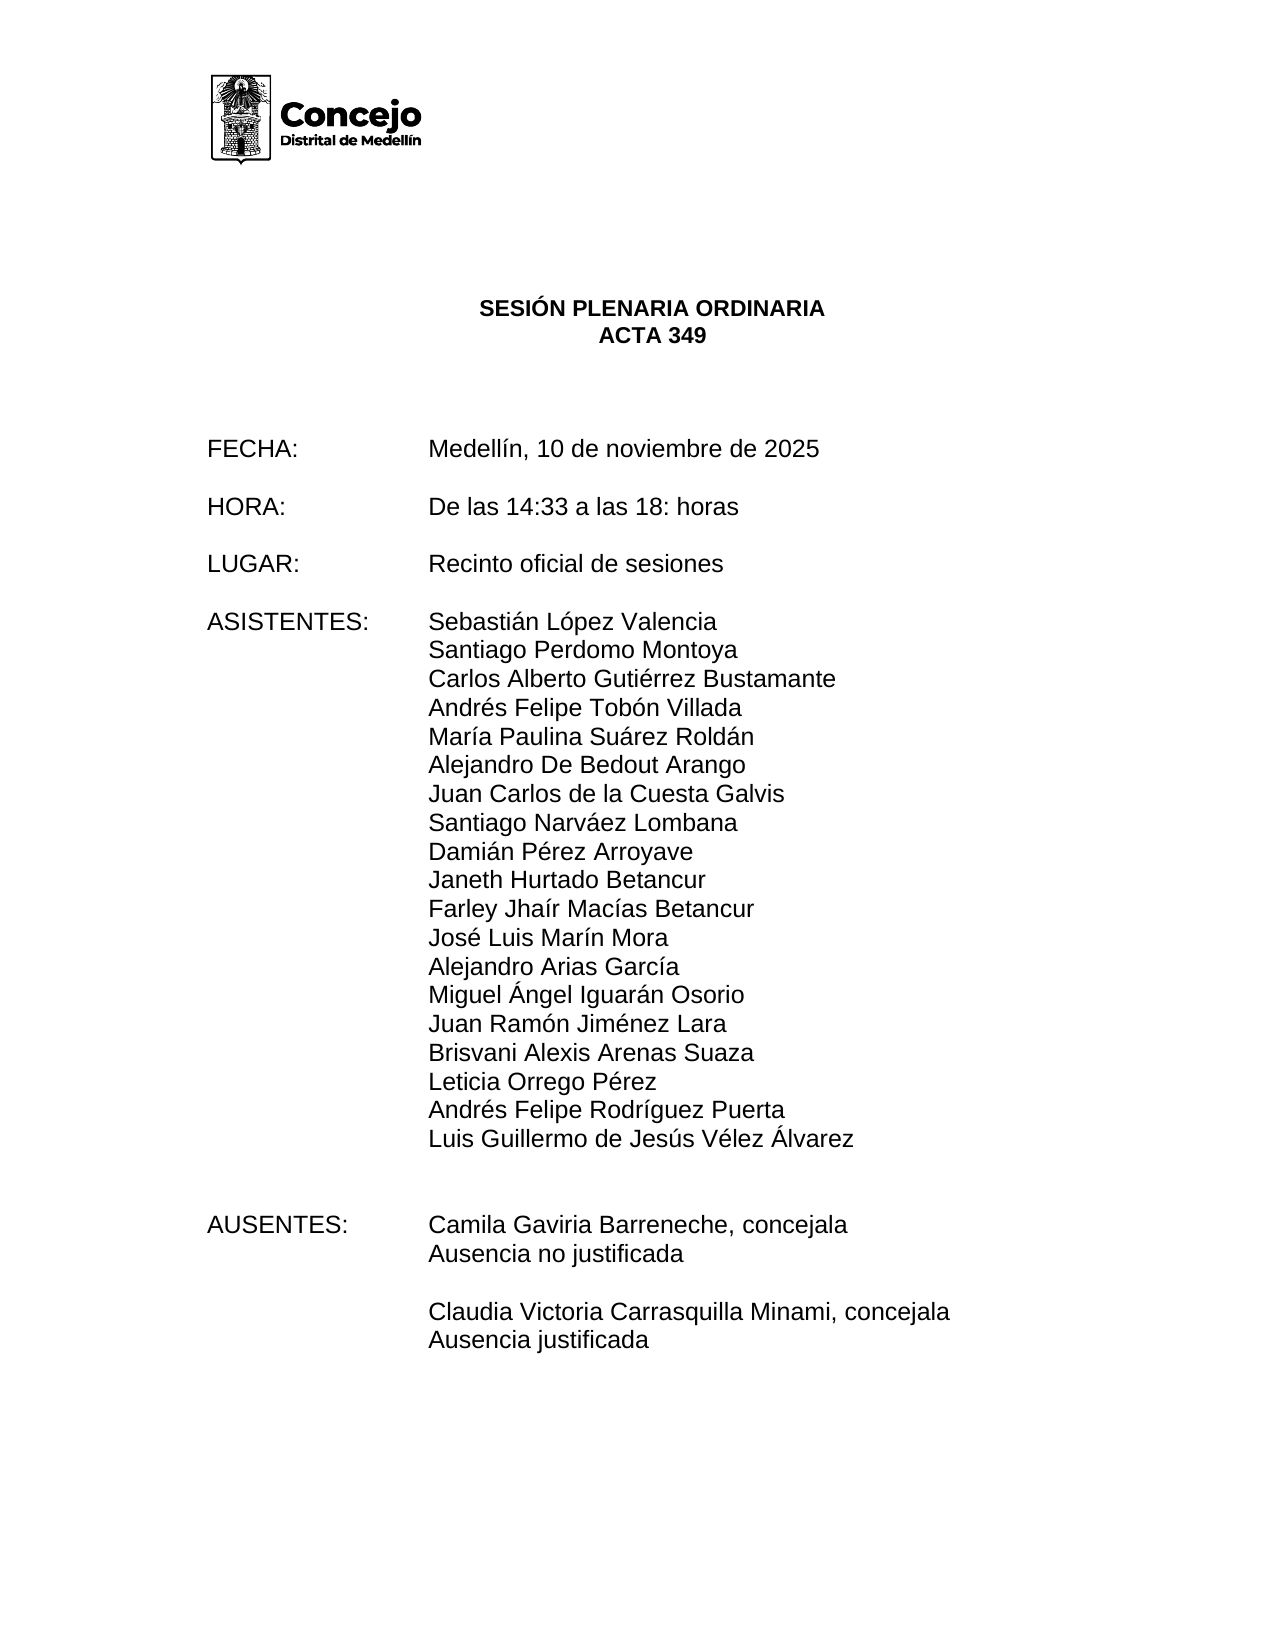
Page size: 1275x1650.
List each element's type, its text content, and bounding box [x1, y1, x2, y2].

text Andrés Felipe Tobón Villada [428, 693, 1098, 722]
text HORA: De las 14:33 a las 18: horas [207, 492, 1098, 521]
text ASISTENTES: Sebastián López Valencia [207, 607, 1098, 636]
picture [206, 71, 426, 169]
text AUSENTES: Camila Gaviria Barreneche, concejala [207, 1211, 1098, 1239]
text Brisvani Alexis Arenas Suaza [428, 1038, 1098, 1067]
text Janeth Hurtado Betancur [428, 866, 1098, 894]
text FECHA: Medellín, 10 de noviembre de 2025 [207, 434, 1098, 463]
text ACTA 349 [207, 322, 1098, 348]
text Luis Guillermo de Jesús Vélez Álvarez [428, 1124, 1098, 1153]
text Ausencia no justificada [354, 1239, 1098, 1268]
text Claudia Victoria Carrasquilla Minami, concejala [354, 1297, 1098, 1326]
text Ausencia justificada [354, 1326, 1098, 1354]
text Santiago Perdomo Montoya [428, 636, 1098, 664]
text LUGAR: Recinto oficial de sesiones [207, 549, 1098, 578]
text SESIÓN PLENARIA ORDINARIA [207, 295, 1098, 322]
text Damián Pérez Arroyave [428, 837, 1098, 866]
text Leticia Orrego Pérez [428, 1067, 1098, 1096]
text Alejandro Arias García [428, 952, 1098, 981]
text Carlos Alberto Gutiérrez Bustamante [428, 664, 1098, 693]
text José Luis Marín Mora [428, 923, 1098, 952]
text Juan Carlos de la Cuesta Galvis [428, 779, 1098, 808]
text María Paulina Suárez Roldán [428, 722, 1098, 751]
text Alejandro De Bedout Arango [428, 751, 1098, 779]
text Miguel Ángel Iguarán Osorio [428, 981, 1098, 1009]
text Farley Jhaír Macías Betancur [428, 894, 1098, 923]
text Juan Ramón Jiménez Lara [428, 1009, 1098, 1038]
text Santiago Narváez Lombana [428, 808, 1098, 837]
text Andrés Felipe Rodríguez Puerta [428, 1096, 1098, 1124]
